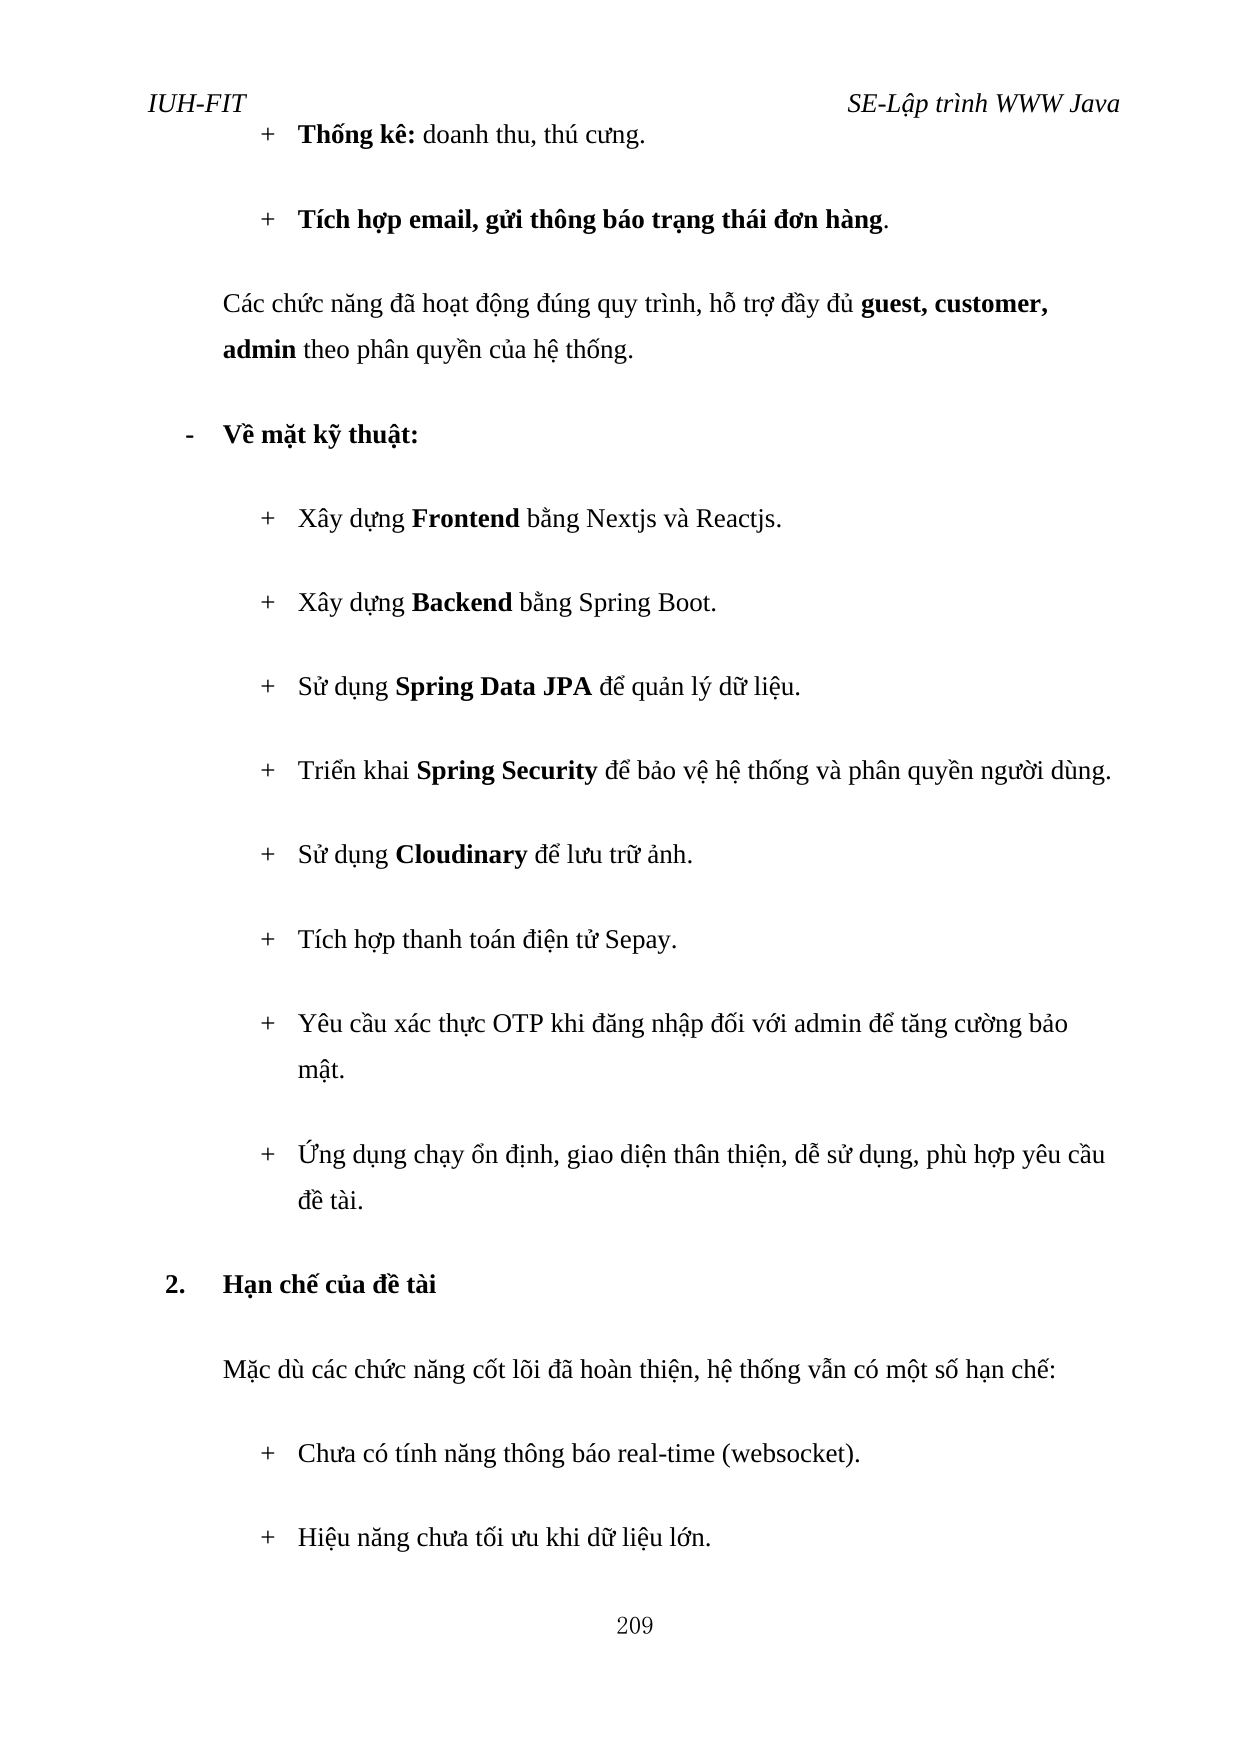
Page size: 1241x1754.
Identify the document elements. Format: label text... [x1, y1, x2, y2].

subtitle Hạn chế của đề tài [185, 1269, 1122, 1300]
list Yêu cầu xác thực OTP khi đăng nhập đối với admin để tăng cường bảo mật. [260, 1007, 1122, 1085]
list Tích hợp email, gửi thông báo trạng thái đơn hàng. [260, 203, 1122, 234]
list Hiệu năng chưa tối ưu khi dữ liệu lớn. [260, 1521, 1122, 1552]
list Sử dụng Spring Data JPA để quản lý dữ liệu. [260, 670, 1122, 701]
list Xây dựng Backend bằng Spring Boot. [260, 586, 1122, 617]
list Ứng dụng chạy ổn định, giao diện thân thiện, dễ sử dụng, phù hợp yêu cầu đề tài. [260, 1138, 1122, 1216]
list Thống kê: doanh thu, thú cưng. [260, 119, 1122, 150]
list Triển khai Spring Security để bảo vệ hệ thống và phân quyền người dùng. [260, 754, 1122, 786]
list Sử dụng Cloudinary để lưu trữ ảnh. [260, 839, 1122, 870]
list Tích hợp thanh toán điện tử Sepay. [260, 923, 1122, 954]
list Chưa có tính năng thông báo real-time (websocket). [260, 1437, 1122, 1468]
list Về mặt kỹ thuật: [185, 418, 1122, 449]
text Mặc dù các chức năng cốt lõi đã hoàn thiện, hệ thống vẫn có một số hạn chế: [148, 1353, 1122, 1384]
list Xây dựng Frontend bằng Nextjs và Reactjs. [260, 502, 1122, 533]
text Các chức năng đã hoạt động đúng quy trình, hỗ trợ đầy đủ guest, customer, admin theo phân quyền của hệ thống. [223, 287, 1122, 365]
